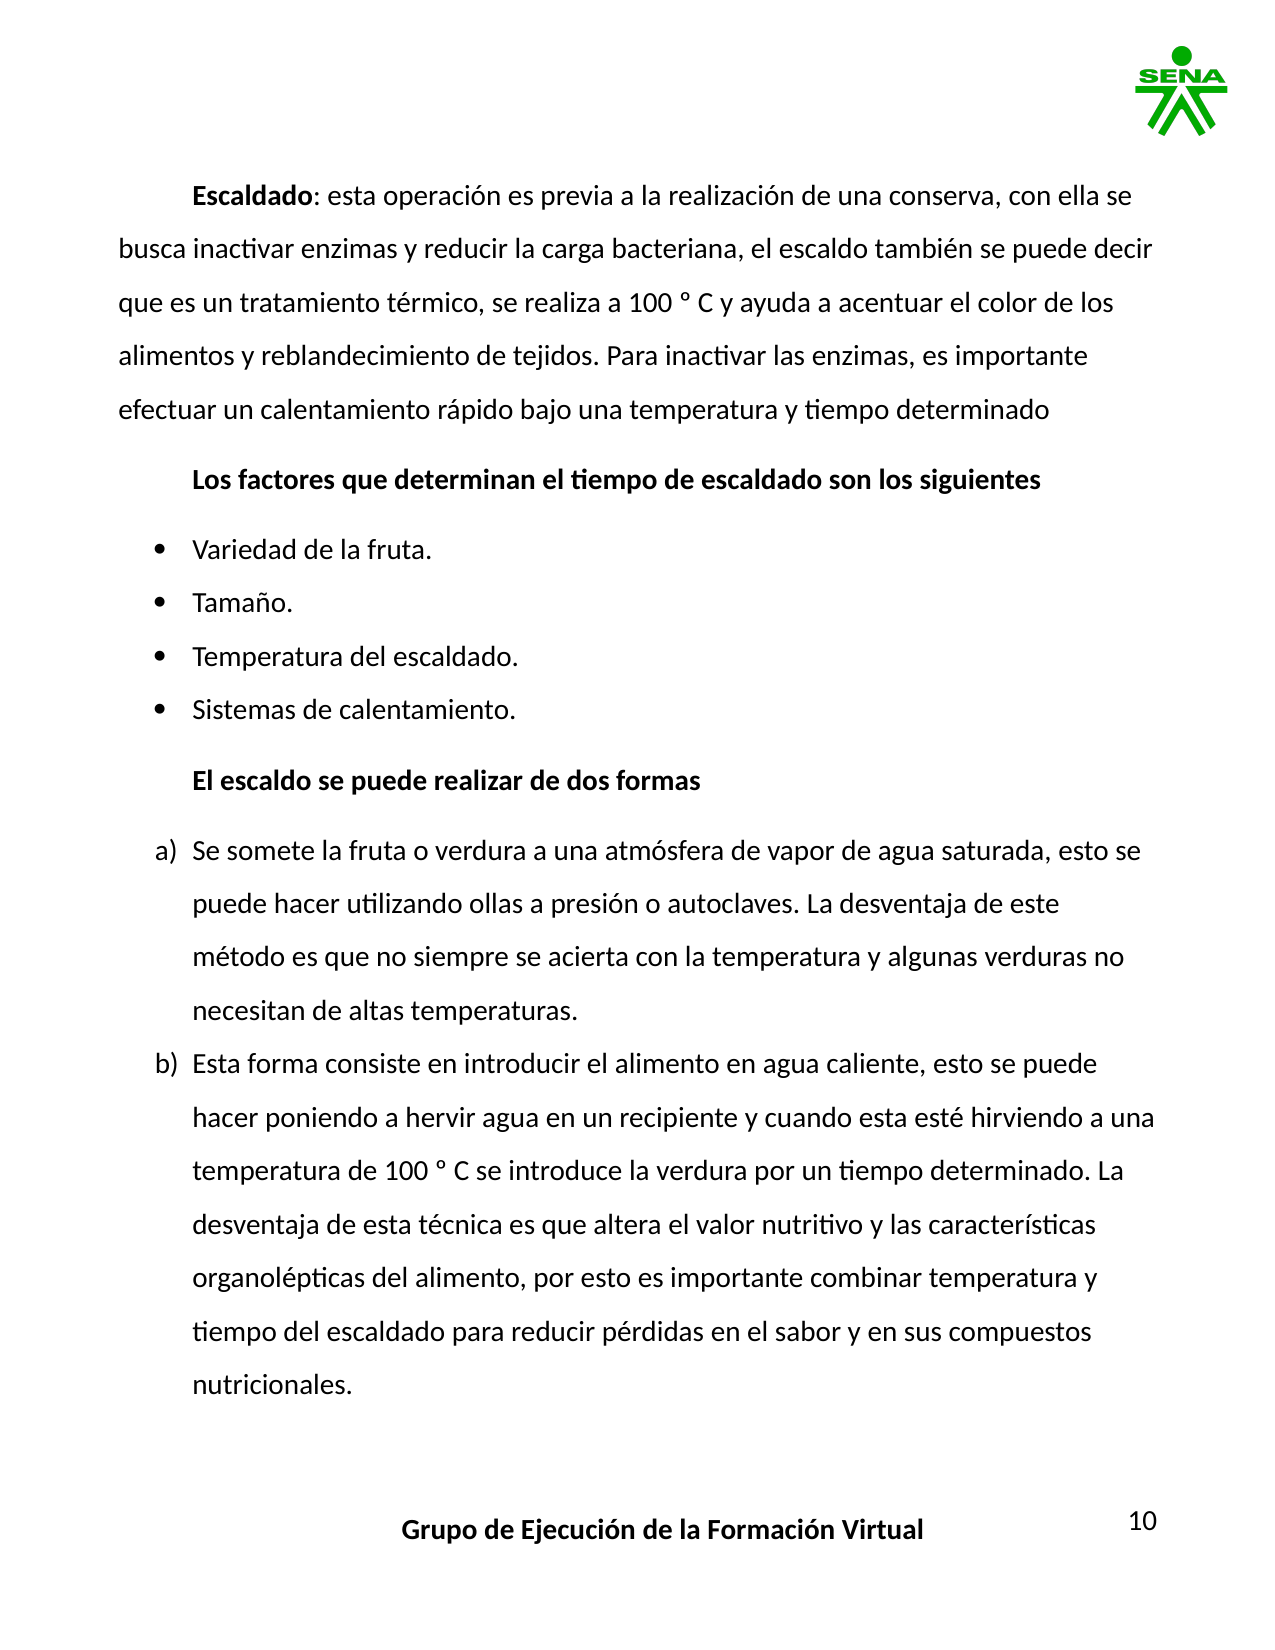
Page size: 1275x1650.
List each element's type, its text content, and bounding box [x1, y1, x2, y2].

list Temperatura del escaldado. [154, 638, 1157, 674]
text Los factores que determinan el tiempo de escaldado son los siguientes [118, 461, 1157, 497]
text El escaldo se puede realizar de dos formas [118, 762, 1157, 797]
text Escaldado: esta operación es previa a la realización de una conserva, con ella se busca inactivar enzimas y reducir la carga bacteriana, el escaldo también se puede decir que es un tratamiento térmico, se realiza a 100 º C y ayuda a acentuar el color de los alimentos y reblandecimiento de tejidos. Para inactivar las enzimas, es importante efectuar un calentamiento rápido bajo una temperatura y tiempo determinado [118, 177, 1157, 427]
picture [1135, 46, 1228, 136]
list Variedad de la fruta. [154, 531, 1157, 567]
list Tamaño. [154, 584, 1157, 620]
list Esta forma consiste en introducir el alimento en agua caliente, esto se puede hacer poniendo a hervir agua en un recipiente y cuando esta esté hirviendo a una temperatura de 100 º C se introduce la verdura por un tiempo determinado. La desventaja de esta técnica es que altera el valor nutritivo y las características organolépticas del alimento, por esto es importante combinar temperatura y tiempo del escaldado para reducir pérdidas en el sabor y en sus compuestos nutricionales. [154, 1045, 1157, 1402]
list Sistemas de calentamiento. [154, 691, 1157, 727]
list Se somete la fruta o verdura a una atmósfera de vapor de agua saturada, esto se puede hacer utilizando ollas a presión o autoclaves. La desventaja de este método es que no siempre se acierta con la temperatura y algunas verduras no necesitan de altas temperaturas. [154, 832, 1157, 1028]
